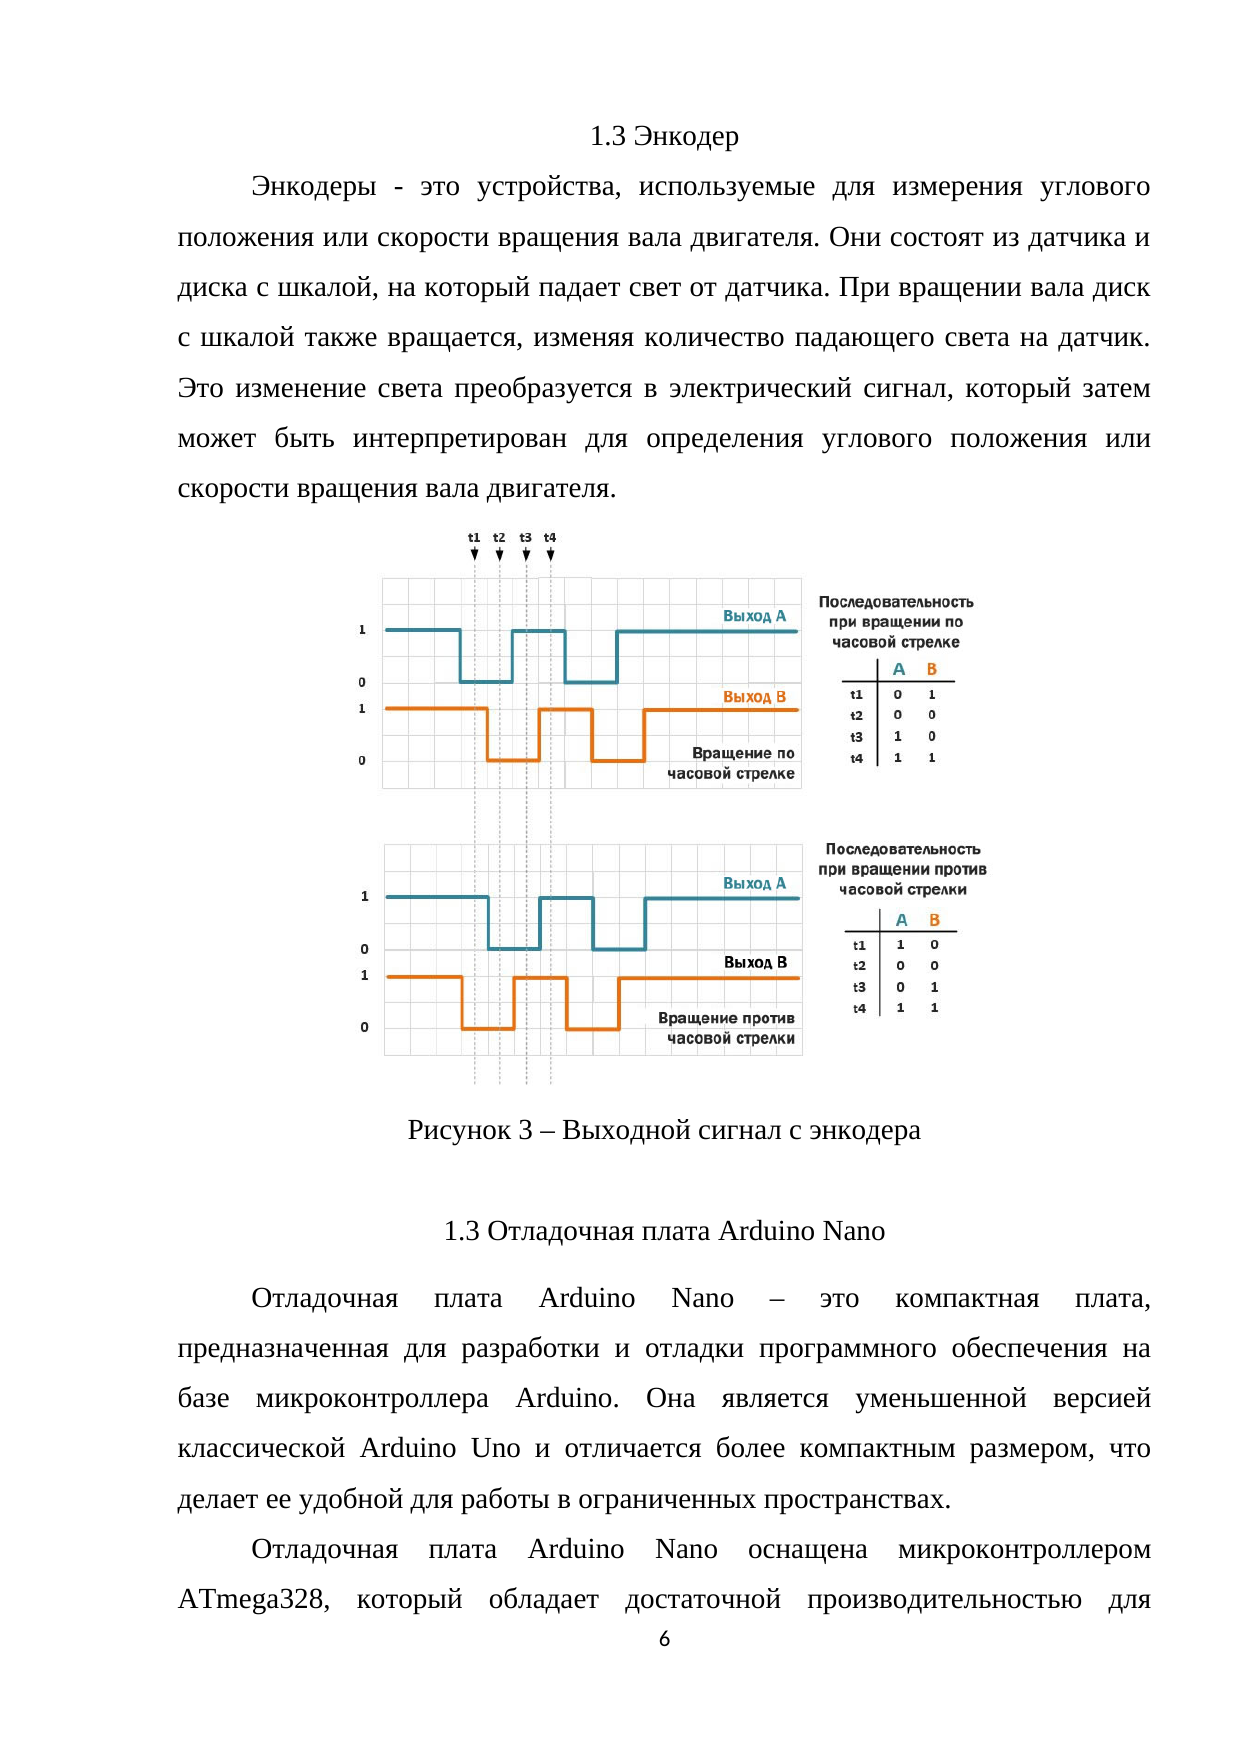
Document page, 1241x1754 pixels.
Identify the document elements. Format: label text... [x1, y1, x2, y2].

subtitle 1.3 Энкодер [177, 118, 1152, 152]
list 1.3 Отладочная плата Arduino Nano [177, 1213, 1152, 1246]
text Рисунок 3 – Выходной сигнал с энкодера [177, 1112, 1152, 1146]
picture [310, 520, 1019, 1099]
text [177, 1531, 1152, 1615]
text Энкодеры - это устройства, используемые для измерения углового положения или скорости вращения вала двигателя. Они состоят из датчика и диска с шкалой, на который падает свет от датчика. При вращении вала диск с шкалой также вращается, изменяя количество падающего света на датчик. Это изменение света преобразуется в электрический сигнал, который затем может быть интерпретирован для определения углового положения или скорости вращения вала двигателя. [177, 168, 1152, 504]
text Отладочная плата Arduino Nano – это компактная плата, предназначенная для разработки и отладки программного обеспечения на базе микроконтроллера Arduino. Она является уменьшенной версией классической Arduino Uno и отличается более компактным размером, что делает ее удобной для работы в ограниченных пространствах. [177, 1280, 1152, 1514]
